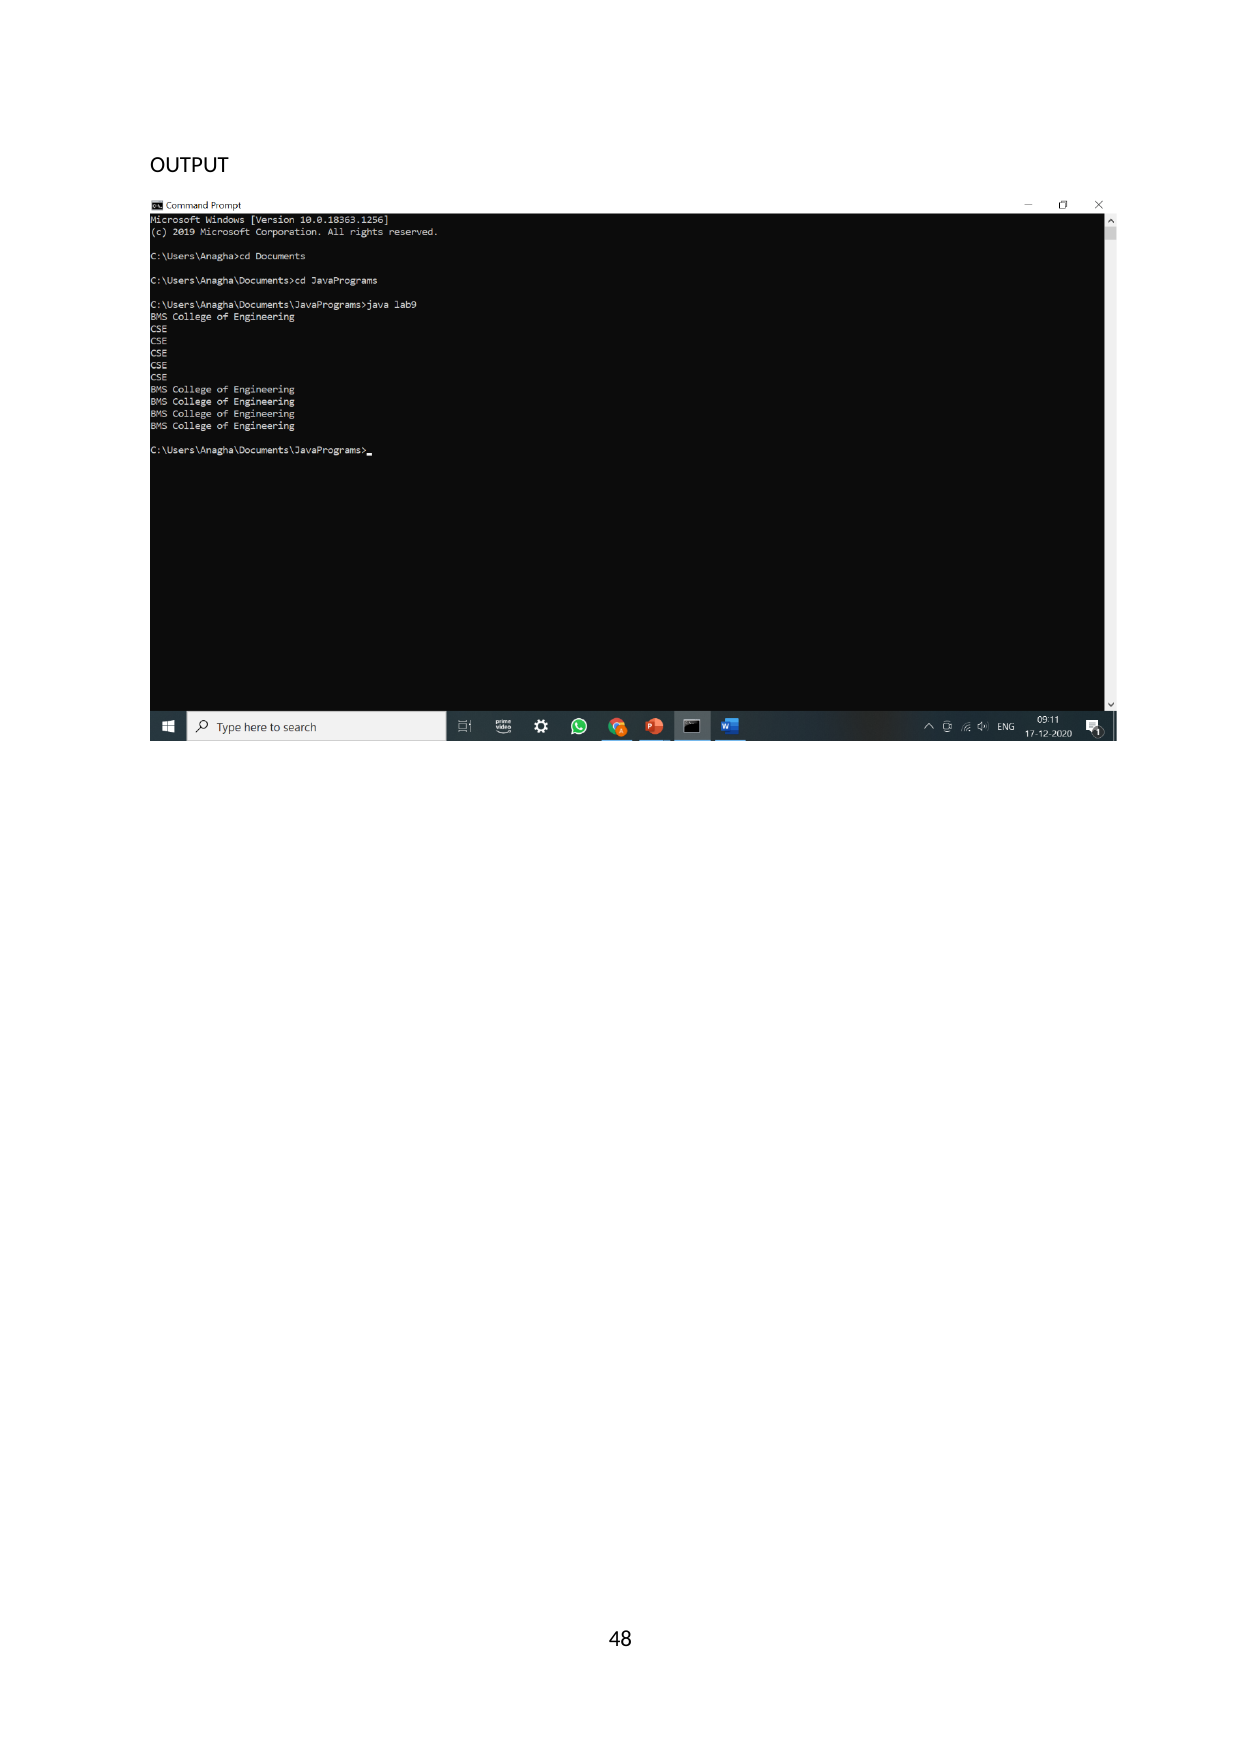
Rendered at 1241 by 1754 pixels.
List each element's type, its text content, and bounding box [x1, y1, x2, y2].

text OUTPUT [150, 150, 1090, 178]
picture [150, 196, 1117, 741]
